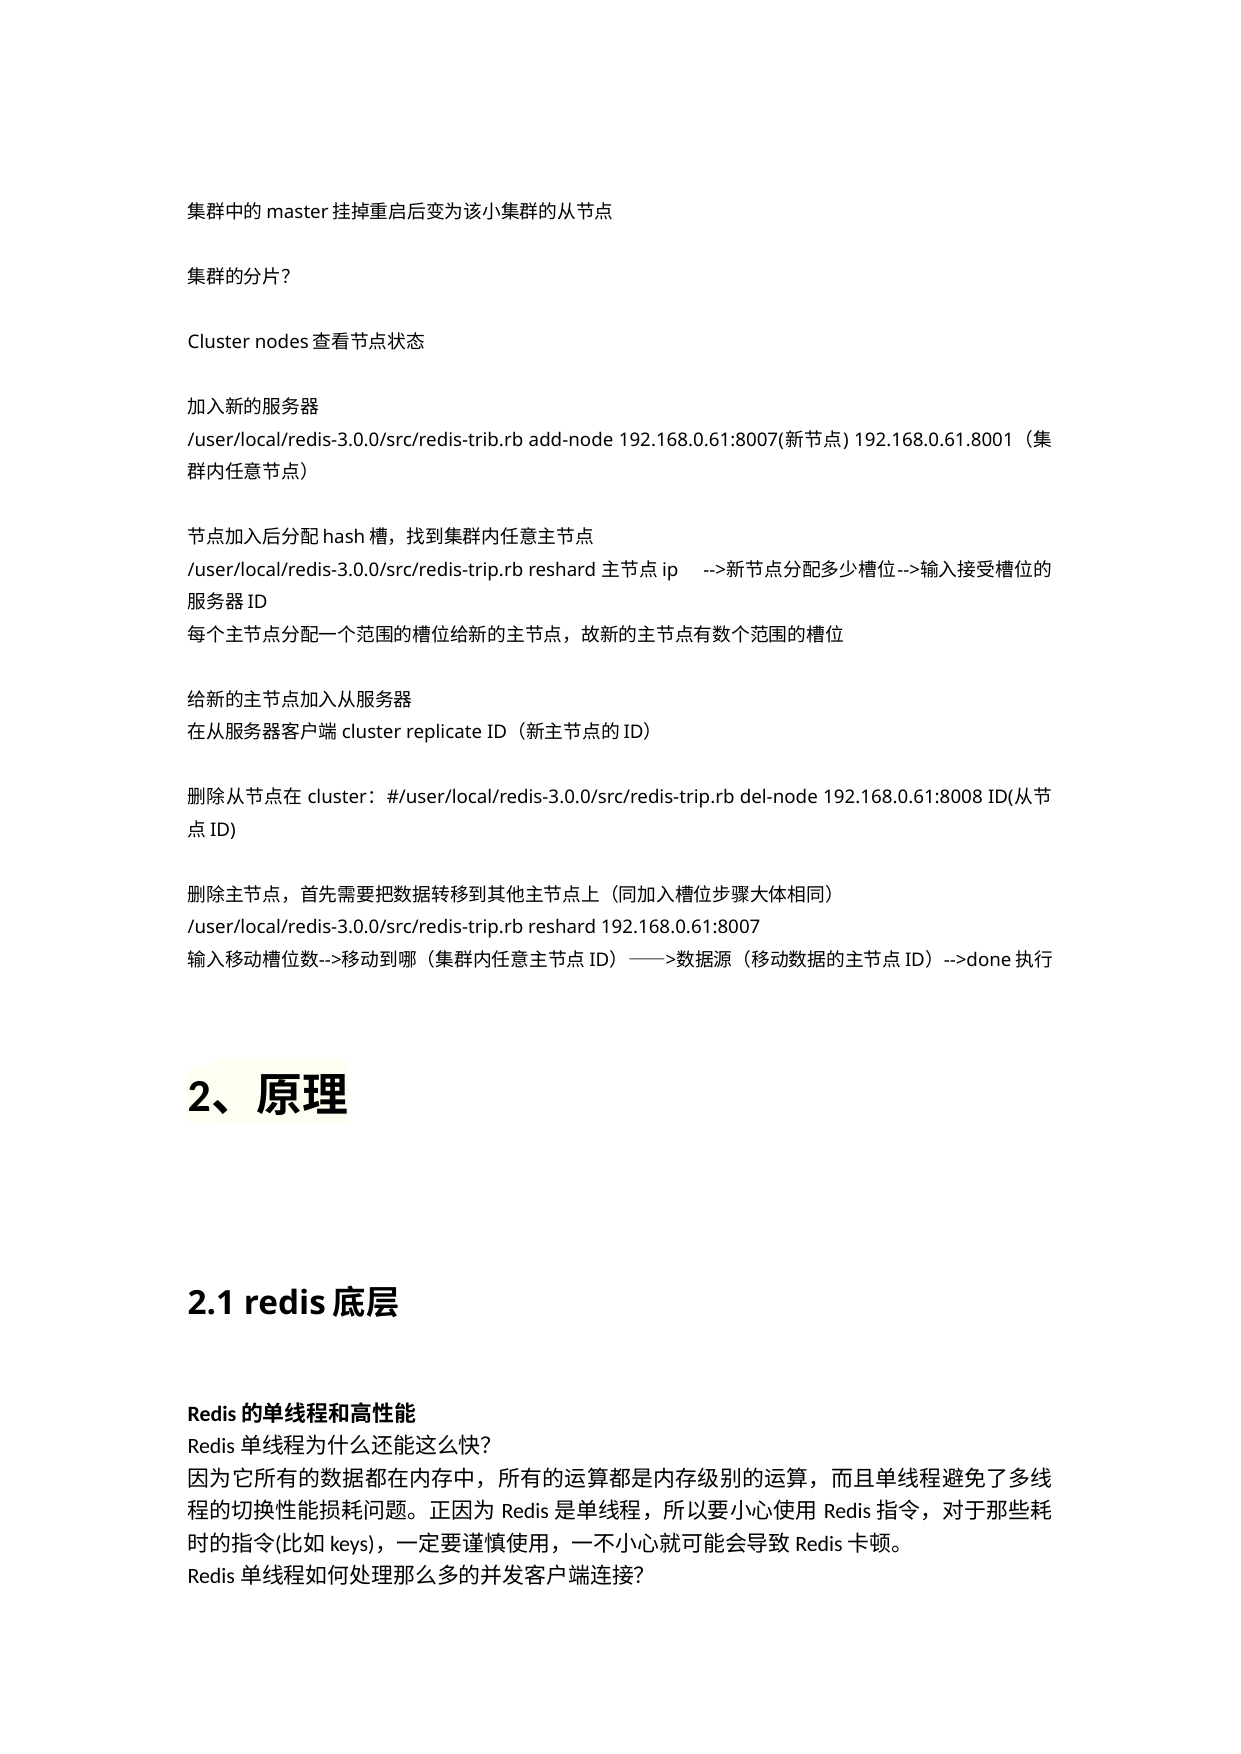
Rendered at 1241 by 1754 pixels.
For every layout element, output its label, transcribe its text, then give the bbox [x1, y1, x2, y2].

subtitle 2.1 redis底层 [187, 1268, 1053, 1333]
text 集群的分片？ [187, 259, 1053, 292]
text Redis的单线程和高性能 [187, 1395, 1053, 1428]
text /user/local/redis-3.0.0/src/redis-trip.rb reshard 主节点ip -->新节点分配多少槽位-->输入接受槽位的服务器ID [187, 552, 1053, 617]
text Cluster nodes查看节点状态 [187, 324, 1053, 357]
text 每个主节点分配一个范围的槽位给新的主节点，故新的主节点有数个范围的槽位 [187, 617, 1053, 649]
text 输入移动槽位数-->移动到哪（集群内任意主节点ID）——>数据源（移动数据的主节点ID）-->done执行 [187, 942, 1053, 974]
text 删除主节点，首先需要把数据转移到其他主节点上（同加入槽位步骤大体相同） [187, 877, 1053, 909]
subtitle 2、原理 [187, 1042, 1053, 1140]
text 加入新的服务器 [187, 389, 1053, 422]
text 在从服务器客户端 cluster replicate ID（新主节点的ID） [187, 714, 1053, 747]
text 节点加入后分配hash槽，找到集群内任意主节点 [187, 519, 1053, 552]
text 集群中的master挂掉重启后变为该小集群的从节点 [187, 194, 1053, 227]
text /user/local/redis-3.0.0/src/redis-trib.rb add-node 192.168.0.61:8007(新节点) 192.168.0.61.8001（集群内任意节点） [187, 422, 1053, 487]
text Redis 单线程如何处理那么多的并发客户端连接？ [187, 1558, 1053, 1590]
text /user/local/redis-3.0.0/src/redis-trip.rb reshard 192.168.0.61:8007 [187, 909, 1053, 942]
text 因为它所有的数据都在内存中，所有的运算都是内存级别的运算，而且单线程避免了多线程的切换性能损耗问题。正因为 Redis 是单线程，所以要小心使用 Redis 指令，对于那些耗时的指令(比如keys)，一定要谨慎使用，一不小心就可能会导致 Redis 卡顿。 [187, 1460, 1053, 1558]
text Redis 单线程为什么还能这么快？ [187, 1428, 1053, 1460]
text 给新的主节点加入从服务器 [187, 682, 1053, 714]
text 删除从节点在cluster：#/user/local/redis-3.0.0/src/redis-trip.rb del-node 192.168.0.61:8008 ID(从节点ID) [187, 779, 1053, 844]
